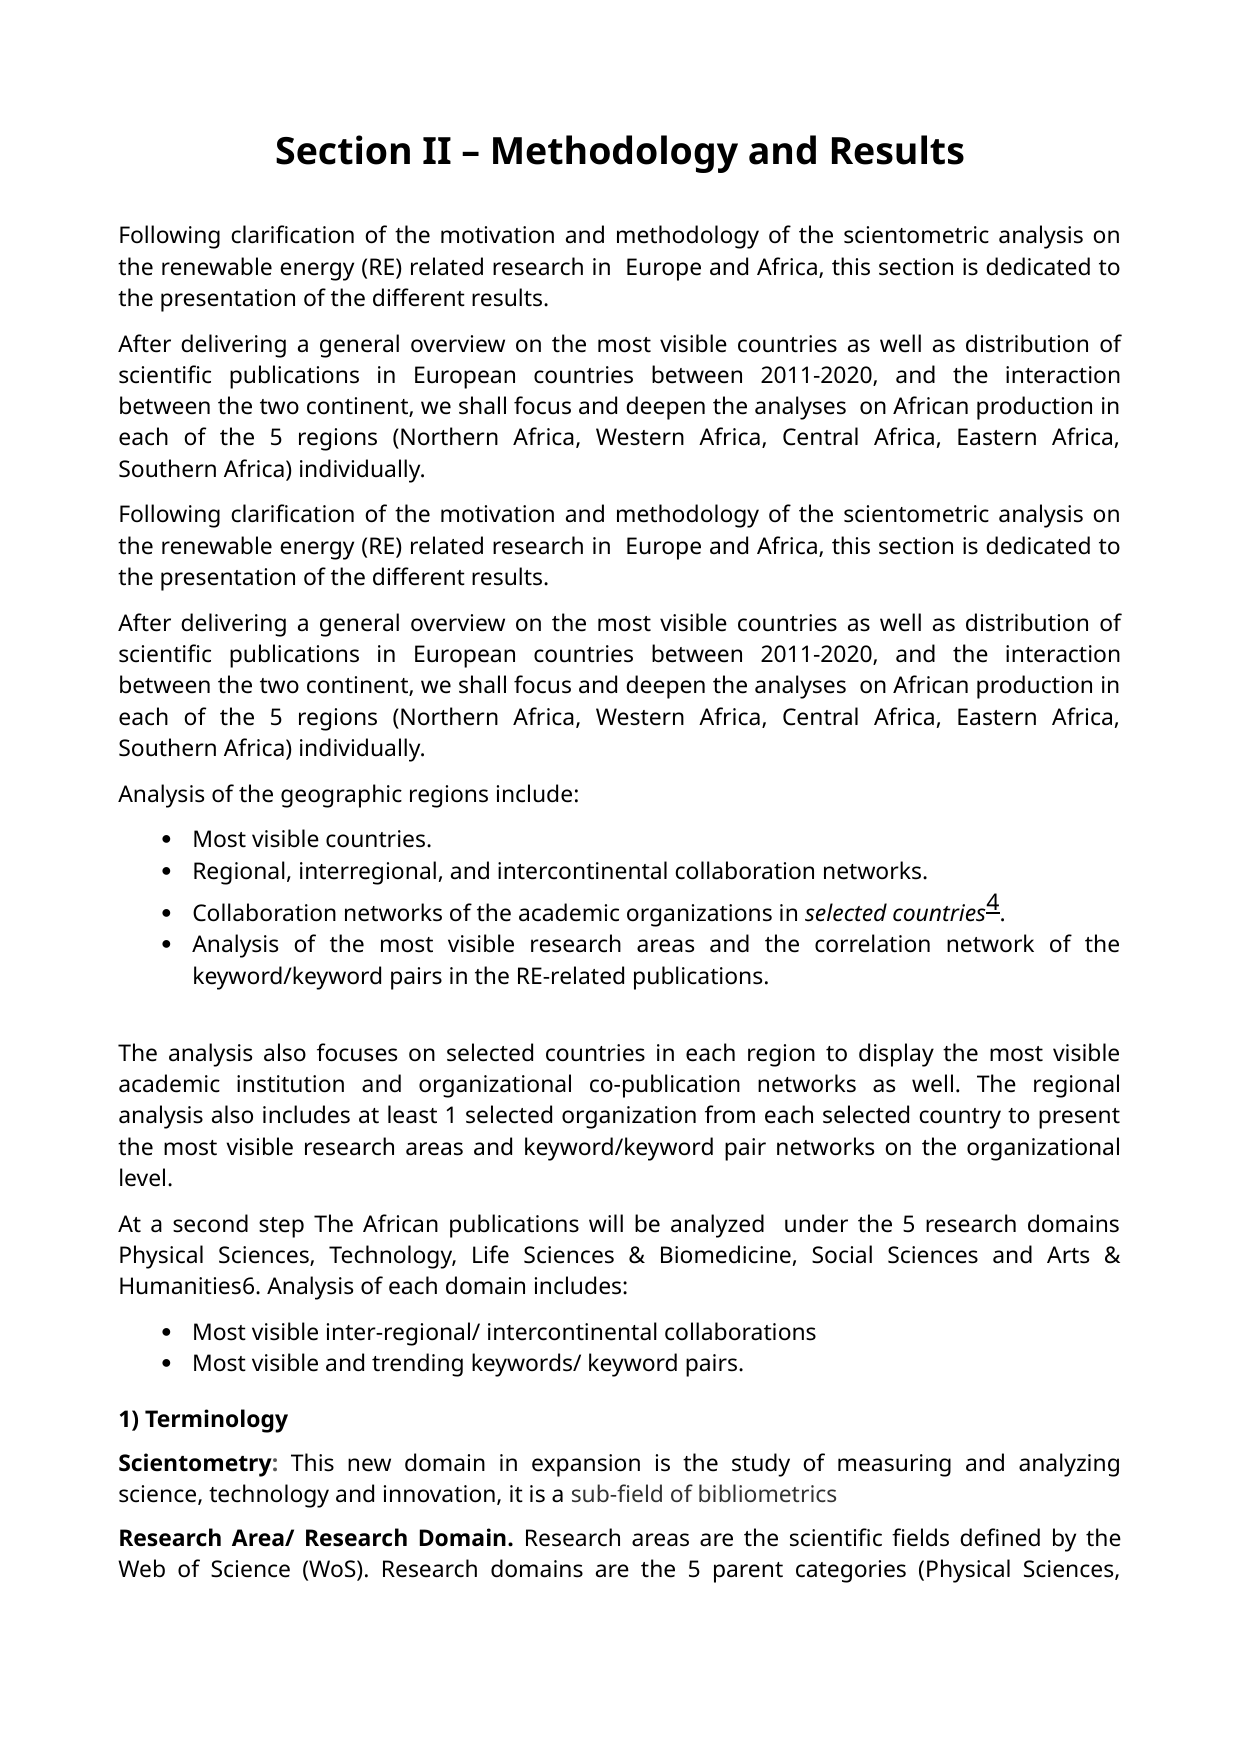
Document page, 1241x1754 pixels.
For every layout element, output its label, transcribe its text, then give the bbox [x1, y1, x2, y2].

subtitle 1) Terminology [118, 1403, 1122, 1434]
text Following clarification of the motivation and methodology of the scientometric analysis on the renewable energy (RE) related research in Europe and Africa, this section is dedicated to the presentation of the different results. [118, 219, 1122, 313]
text After delivering a general overview on the most visible countries as well as distribution of scientific publications in European countries between 2011-2020, and the interaction between the two continent, we shall focus and deepen the analyses on African production in each of the 5 regions (Northern Africa, Western Africa, Central Africa, Eastern Africa, Southern Africa) individually. [118, 327, 1122, 484]
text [118, 1522, 1122, 1584]
text After delivering a general overview on the most visible countries as well as distribution of scientific publications in European countries between 2011-2020, and the interaction between the two continent, we shall focus and deepen the analyses on African production in each of the 5 regions (Northern Africa, Western Africa, Central Africa, Eastern Africa, Southern Africa) individually. [118, 607, 1122, 763]
list Regional, interregional, and intercontinental collaboration networks. [162, 854, 1122, 886]
list Most visible and trending keywords/ keyword pairs. [162, 1347, 1122, 1378]
text Analysis of the geographic regions include: [118, 777, 1122, 809]
list Analysis of the most visible research areas and the correlation network of the keyword/keyword pairs in the RE-related publications. [162, 928, 1122, 991]
list Most visible countries. [162, 823, 1122, 854]
subtitle Scientometry: This new domain in expansion is the study of measuring and analyzing science, technology and innovation, it is a sub-field of bibliometrics [118, 1447, 1122, 1509]
list Collaboration networks of the academic organizations in selected countries4. [162, 886, 1122, 928]
text Section II – Methodology and Results [118, 124, 1122, 175]
text Following clarification of the motivation and methodology of the scientometric analysis on the renewable energy (RE) related research in Europe and Africa, this section is dedicated to the presentation of the different results. [118, 498, 1122, 592]
list Most visible inter-regional/ intercontinental collaborations [162, 1316, 1122, 1347]
text At a second step The African publications will be analyzed under the 5 research domains Physical Sciences, Technology, Life Sciences & Biomedicine, Social Sciences and Arts & Humanities6. Analysis of each domain includes: [118, 1207, 1122, 1301]
text The analysis also focuses on selected countries in each region to display the most visible academic institution and organizational co-publication networks as well. The regional analysis also includes at least 1 selected organization from each selected country to present the most visible research areas and keyword/keyword pair networks on the organizational level. [118, 1037, 1122, 1193]
